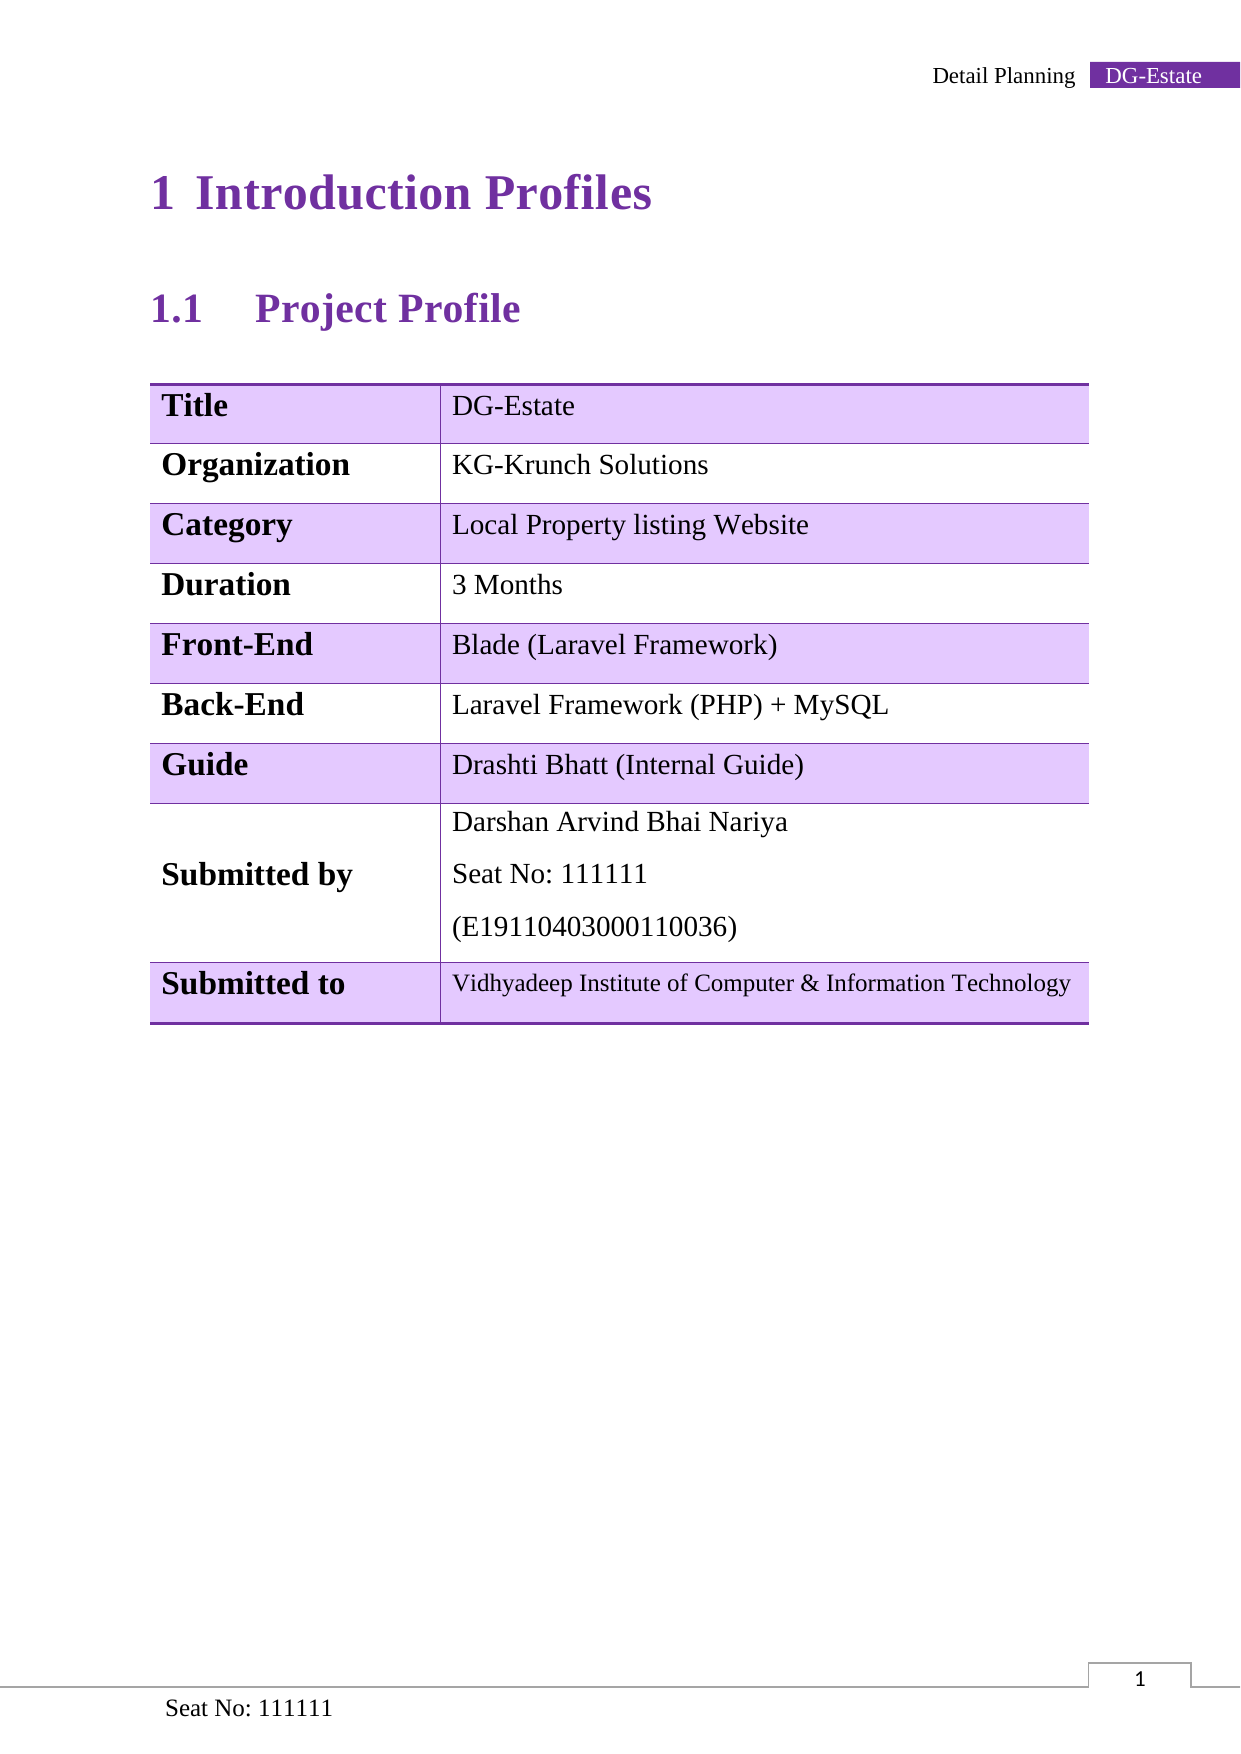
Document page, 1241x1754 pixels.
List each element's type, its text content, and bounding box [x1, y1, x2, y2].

subtitle Introduction Profiles [150, 162, 1090, 220]
table_cell Category [150, 504, 440, 563]
table_cell Blade (Laravel Framework) [441, 624, 1089, 683]
table_cell Submitted to [150, 963, 440, 1022]
table_cell Guide [150, 744, 440, 803]
table_header Title [150, 386, 440, 443]
table_cell Back-End [150, 684, 440, 743]
table_cell KG-Krunch Solutions [441, 444, 1089, 503]
subtitle Project Profile [150, 284, 1090, 332]
table_cell Drashti Bhatt (Internal Guide) [441, 744, 1089, 803]
table_cell Local Property listing Website [441, 504, 1089, 563]
table_cell Duration [150, 564, 440, 623]
table_cell Laravel Framework (PHP) + MySQL [441, 684, 1089, 743]
table_cell Submitted by [150, 804, 440, 962]
table_cell Vidhyadeep Institute of Computer & Information Technology [441, 963, 1089, 1022]
table_cell Organization [150, 444, 440, 503]
table_cell Front-End [150, 624, 440, 683]
table_header DG-Estate [441, 386, 1089, 443]
table_cell 3 Months [441, 564, 1089, 623]
table_cell Darshan Arvind Bhai Nariya Seat No: 111111 (E19110403000110036) [441, 804, 1089, 962]
